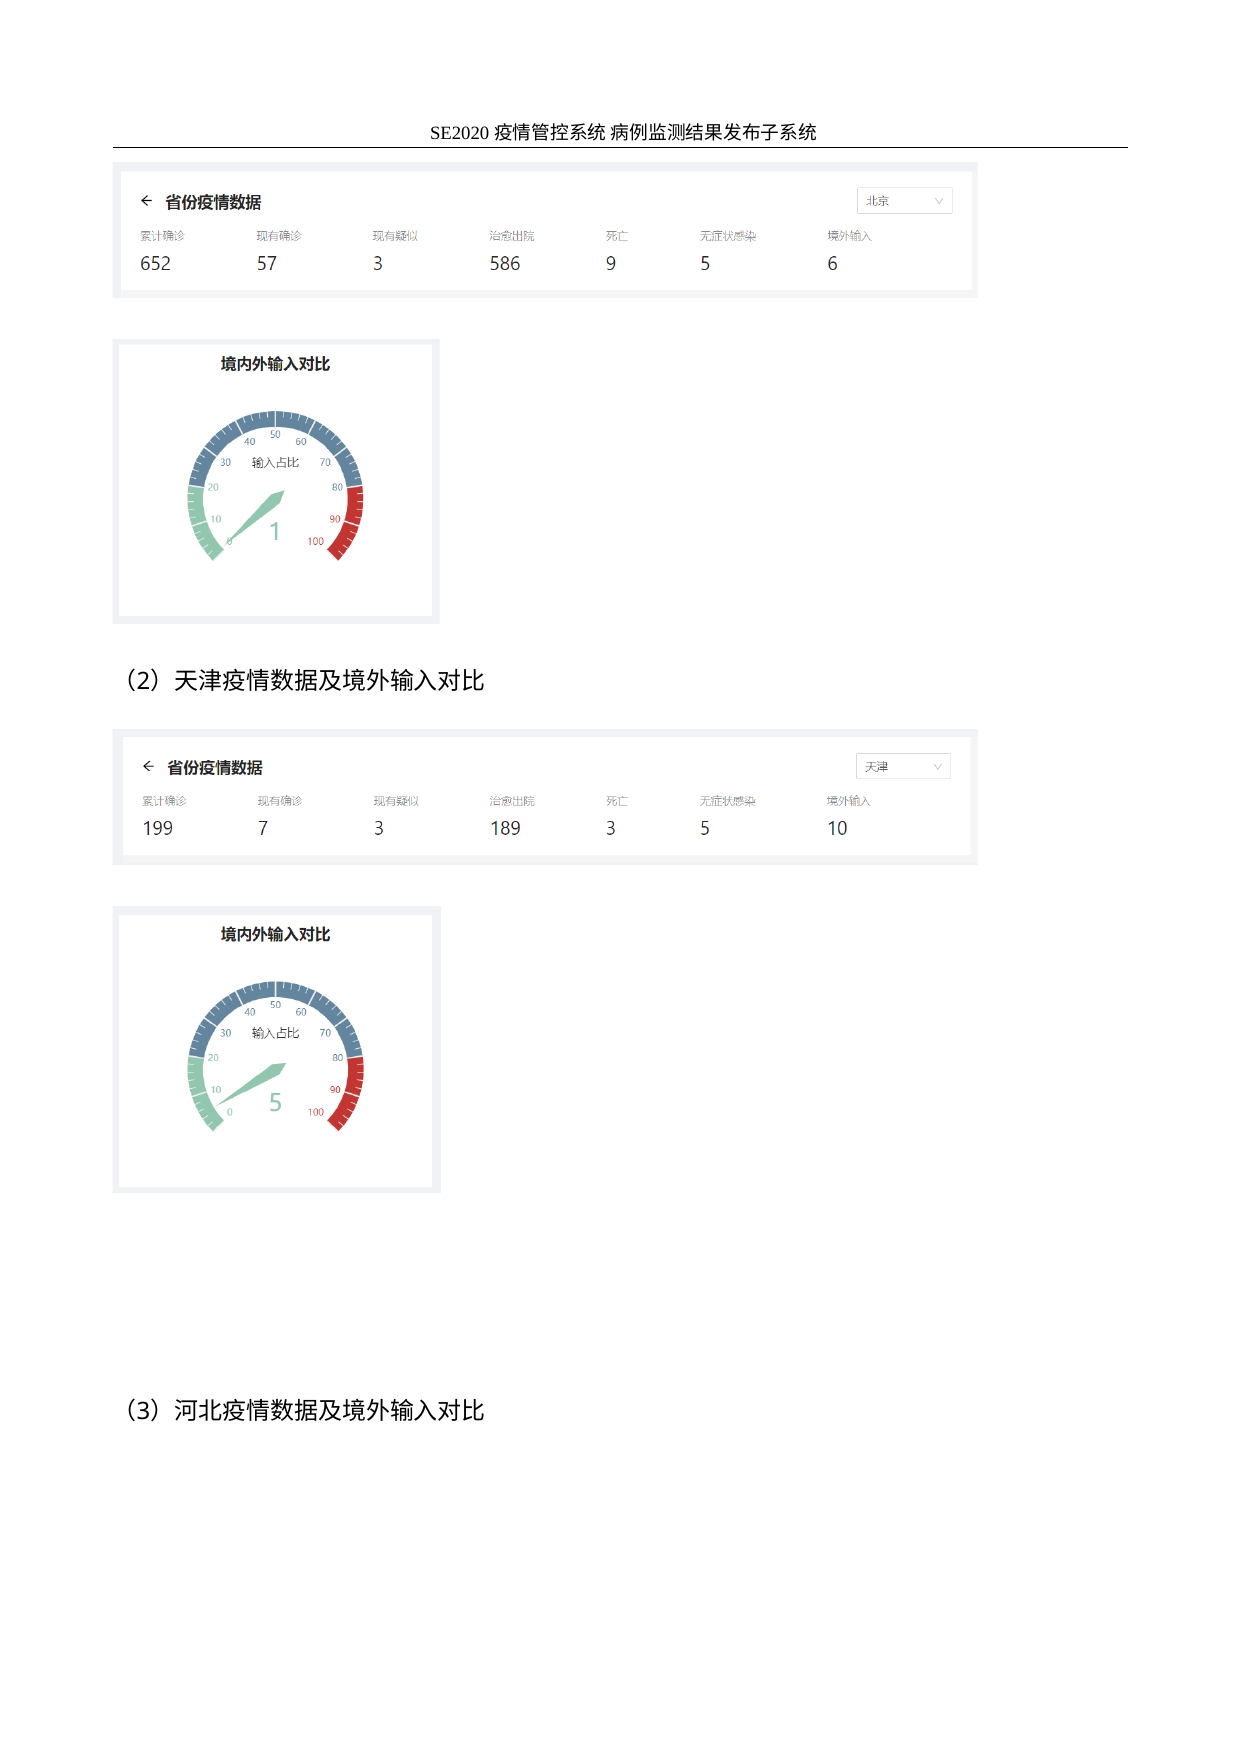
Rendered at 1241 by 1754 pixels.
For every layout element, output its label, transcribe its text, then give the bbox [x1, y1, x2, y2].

picture [112, 162, 978, 298]
picture [112, 339, 440, 624]
picture [112, 729, 978, 865]
picture [112, 906, 441, 1193]
text （2）天津疫情数据及境外输入对比 [112, 647, 1128, 712]
text （3）河北疫情数据及境外输入对比 [112, 1376, 1128, 1441]
